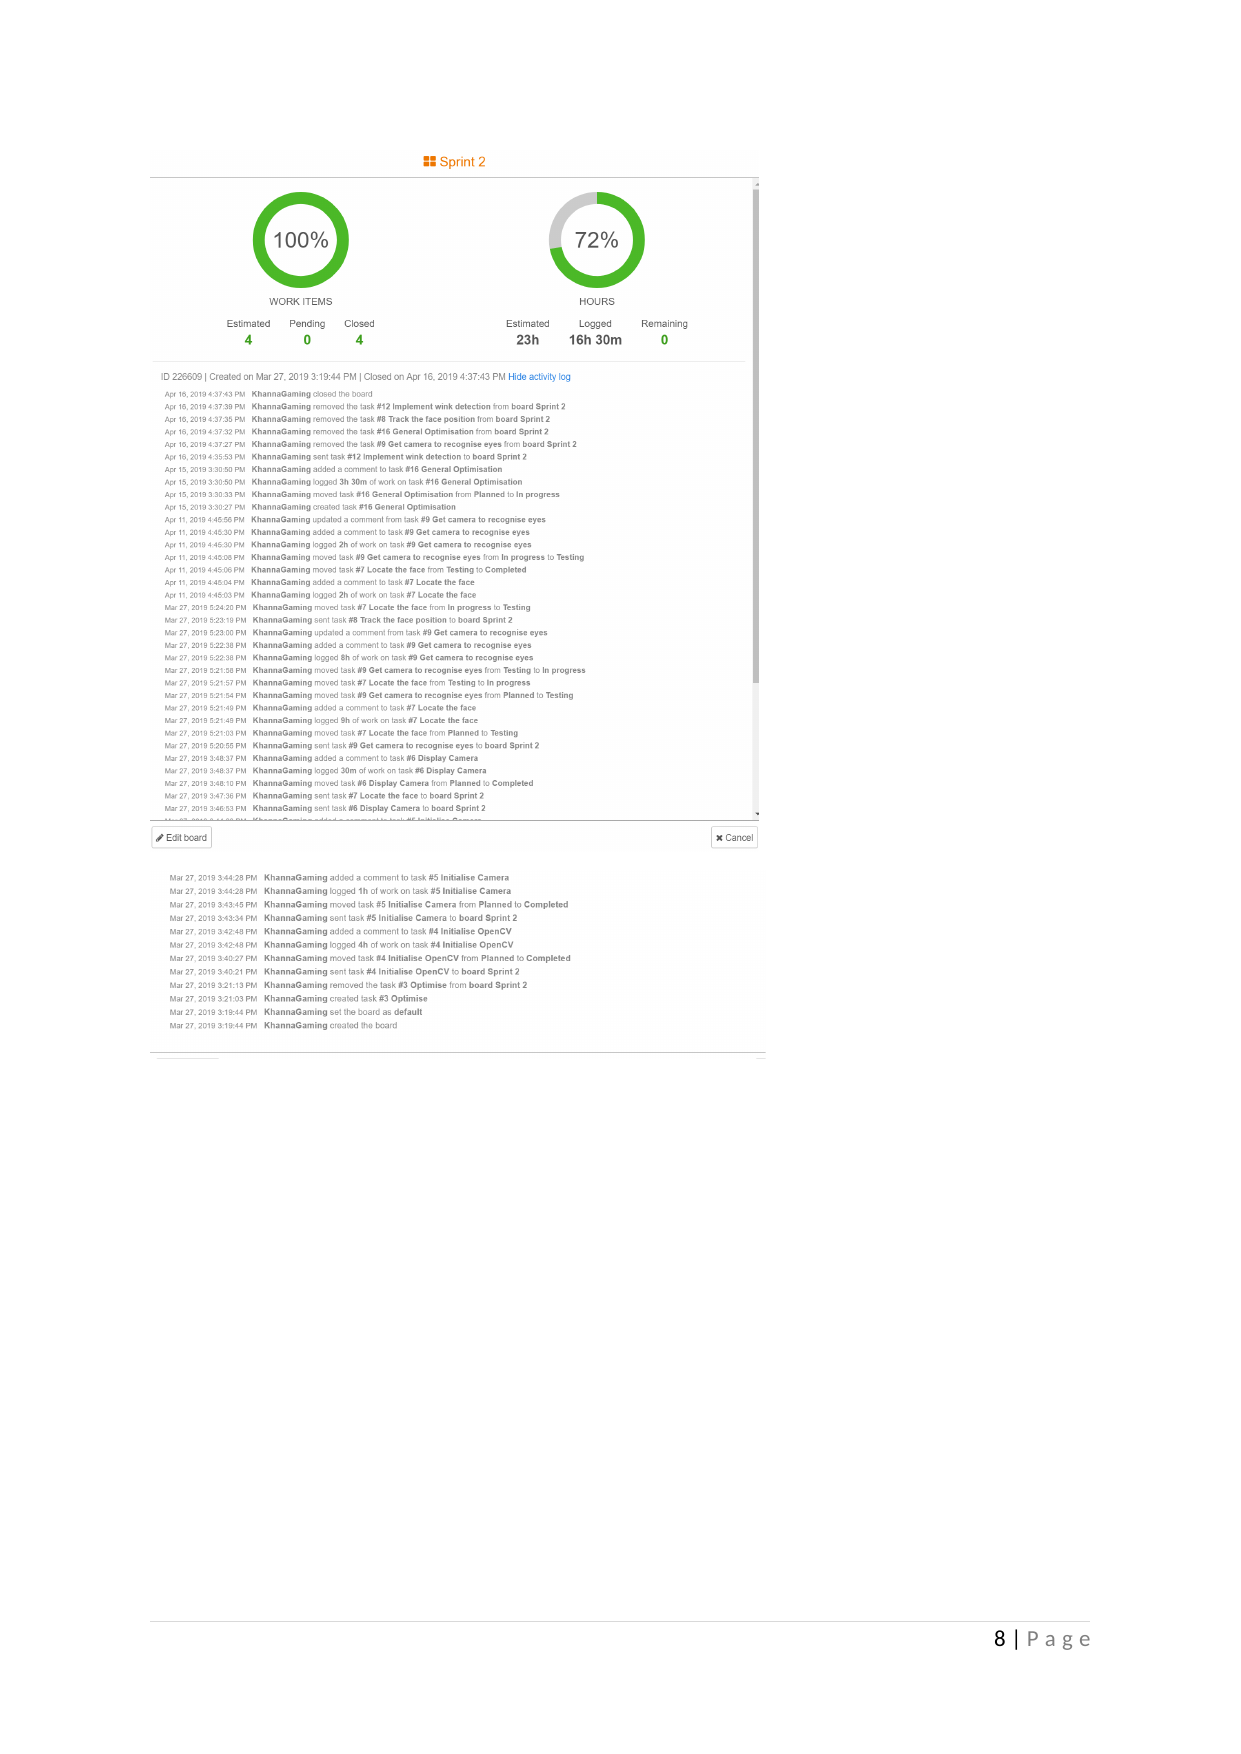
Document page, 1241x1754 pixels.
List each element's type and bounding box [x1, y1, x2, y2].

picture [150, 150, 759, 852]
picture [150, 870, 766, 1059]
